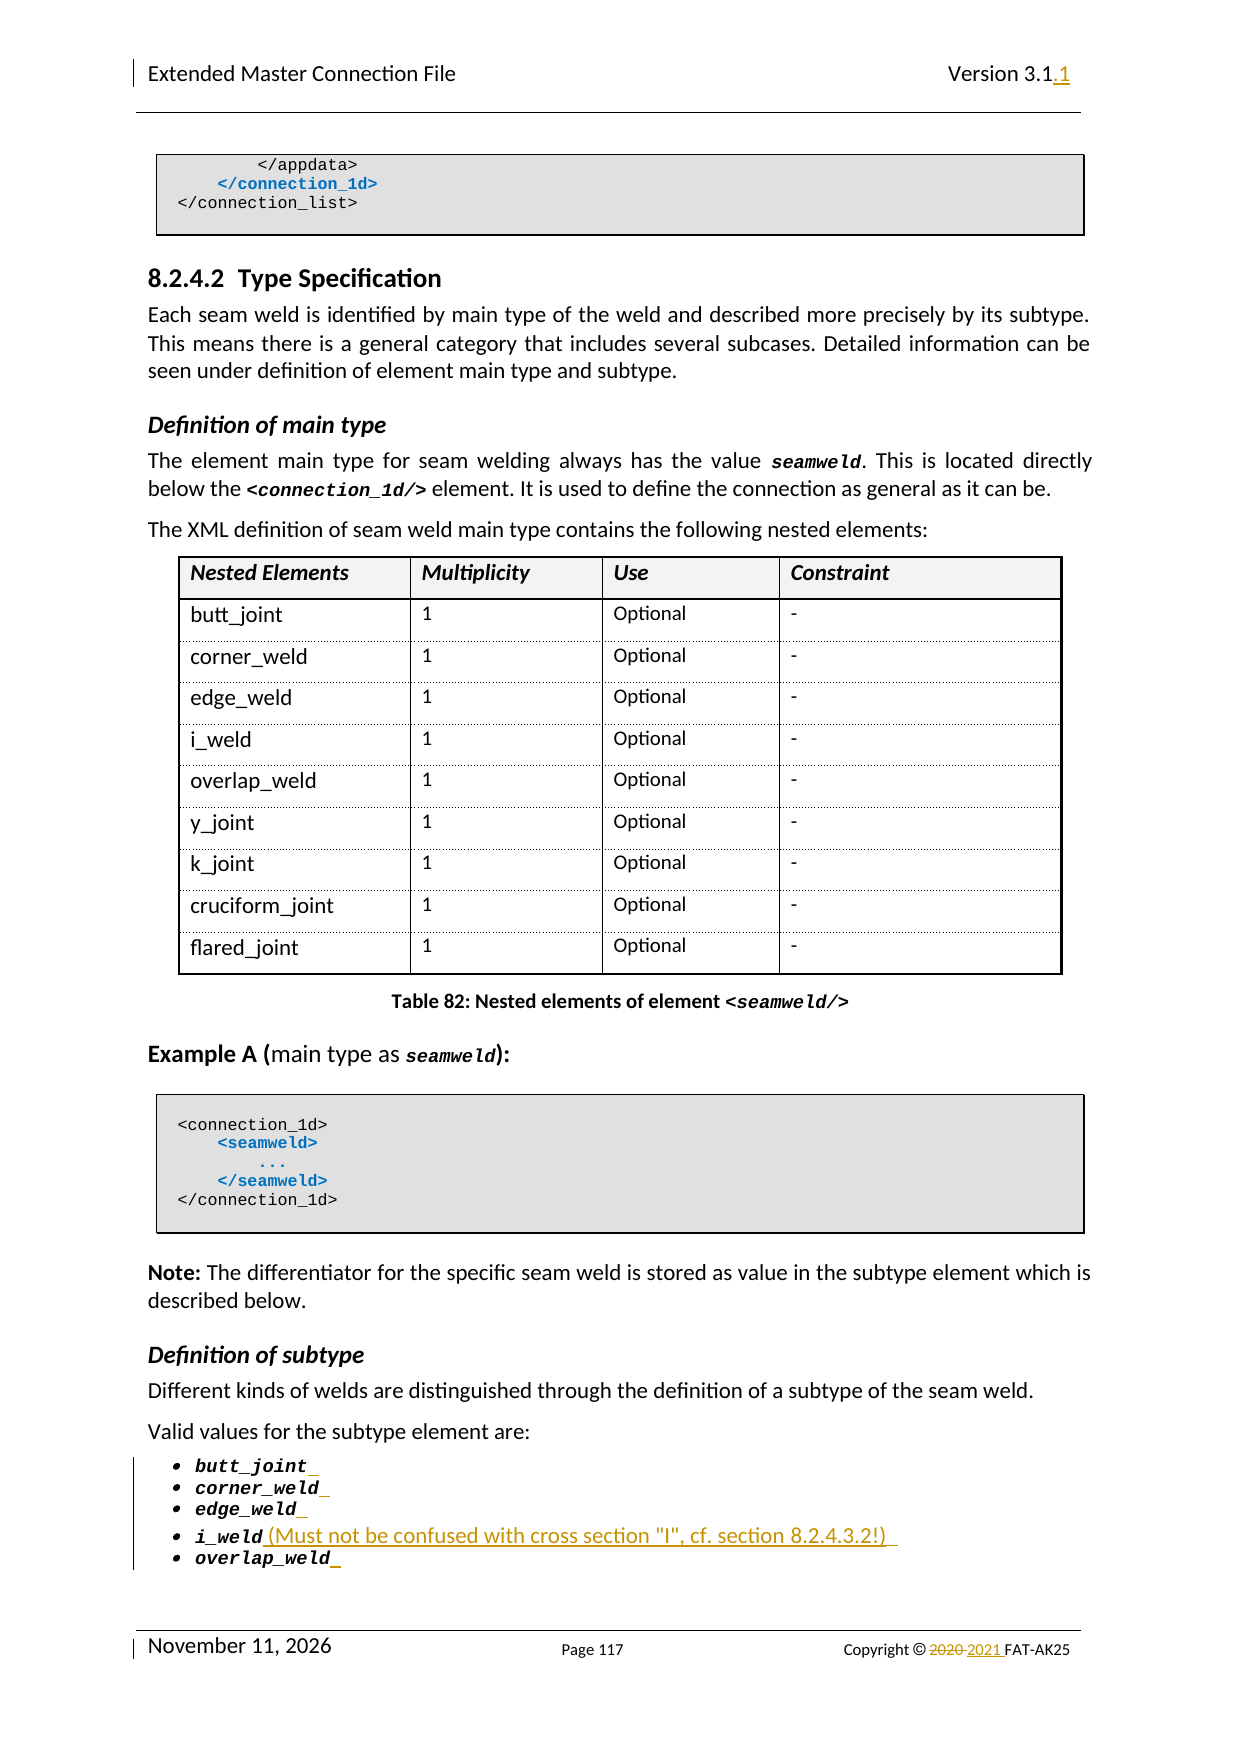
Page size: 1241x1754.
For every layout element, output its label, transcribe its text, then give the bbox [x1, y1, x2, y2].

subtitle Definition of main type [148, 410, 1092, 440]
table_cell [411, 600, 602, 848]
text </connection_1d> [157, 172, 1083, 191]
text Note: The differentiator for the specific seam weld is stored as value in the subtype element which is described below. [148, 1258, 1092, 1314]
text Valid values for the subtype element are: [148, 1417, 1092, 1445]
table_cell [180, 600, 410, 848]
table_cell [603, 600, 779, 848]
list edge_weld [171, 1500, 1092, 1521]
text The XML definition of seam weld main type contains the following nested elements: [148, 515, 1092, 543]
text Different kinds of welds are distinguished through the definition of a subtype of the seam weld. [148, 1376, 1092, 1404]
text </appdata> [157, 155, 1083, 172]
text </connection_1d> [157, 1188, 1083, 1207]
text </connection_list> [157, 191, 1083, 210]
subtitle Definition of subtype [148, 1339, 1092, 1370]
subtitle Type Specification [148, 261, 1092, 294]
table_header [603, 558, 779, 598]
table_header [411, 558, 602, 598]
text ... [157, 1151, 1083, 1169]
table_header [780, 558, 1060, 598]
text The element main type for seam welding always has the value seamweld. This is located directly below the <connection_1d/> element. It is used to define the connection as general as it can be. [148, 446, 1092, 502]
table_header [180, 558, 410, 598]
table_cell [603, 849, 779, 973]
text Example A (main type as seamweld): [148, 1039, 1092, 1069]
list overlap_weld [171, 1549, 1092, 1570]
text </seamweld> [157, 1169, 1083, 1188]
text <seamweld> [157, 1132, 1083, 1151]
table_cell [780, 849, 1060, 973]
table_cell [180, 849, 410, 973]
list i_weld [171, 1521, 1092, 1549]
list corner_weld [171, 1478, 1092, 1500]
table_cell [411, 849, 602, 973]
text Table 82: Nested elements of element <seamweld/> [148, 988, 1092, 1014]
text Each seam weld is identified by main type of the weld and described more precisely by its subtype. This means there is a general category that includes several subcases. Detailed information can be seen under definition of element main type and subtype. [148, 301, 1092, 385]
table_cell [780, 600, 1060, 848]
text <connection_1d> [157, 1113, 1083, 1132]
list butt_joint [171, 1457, 1092, 1478]
